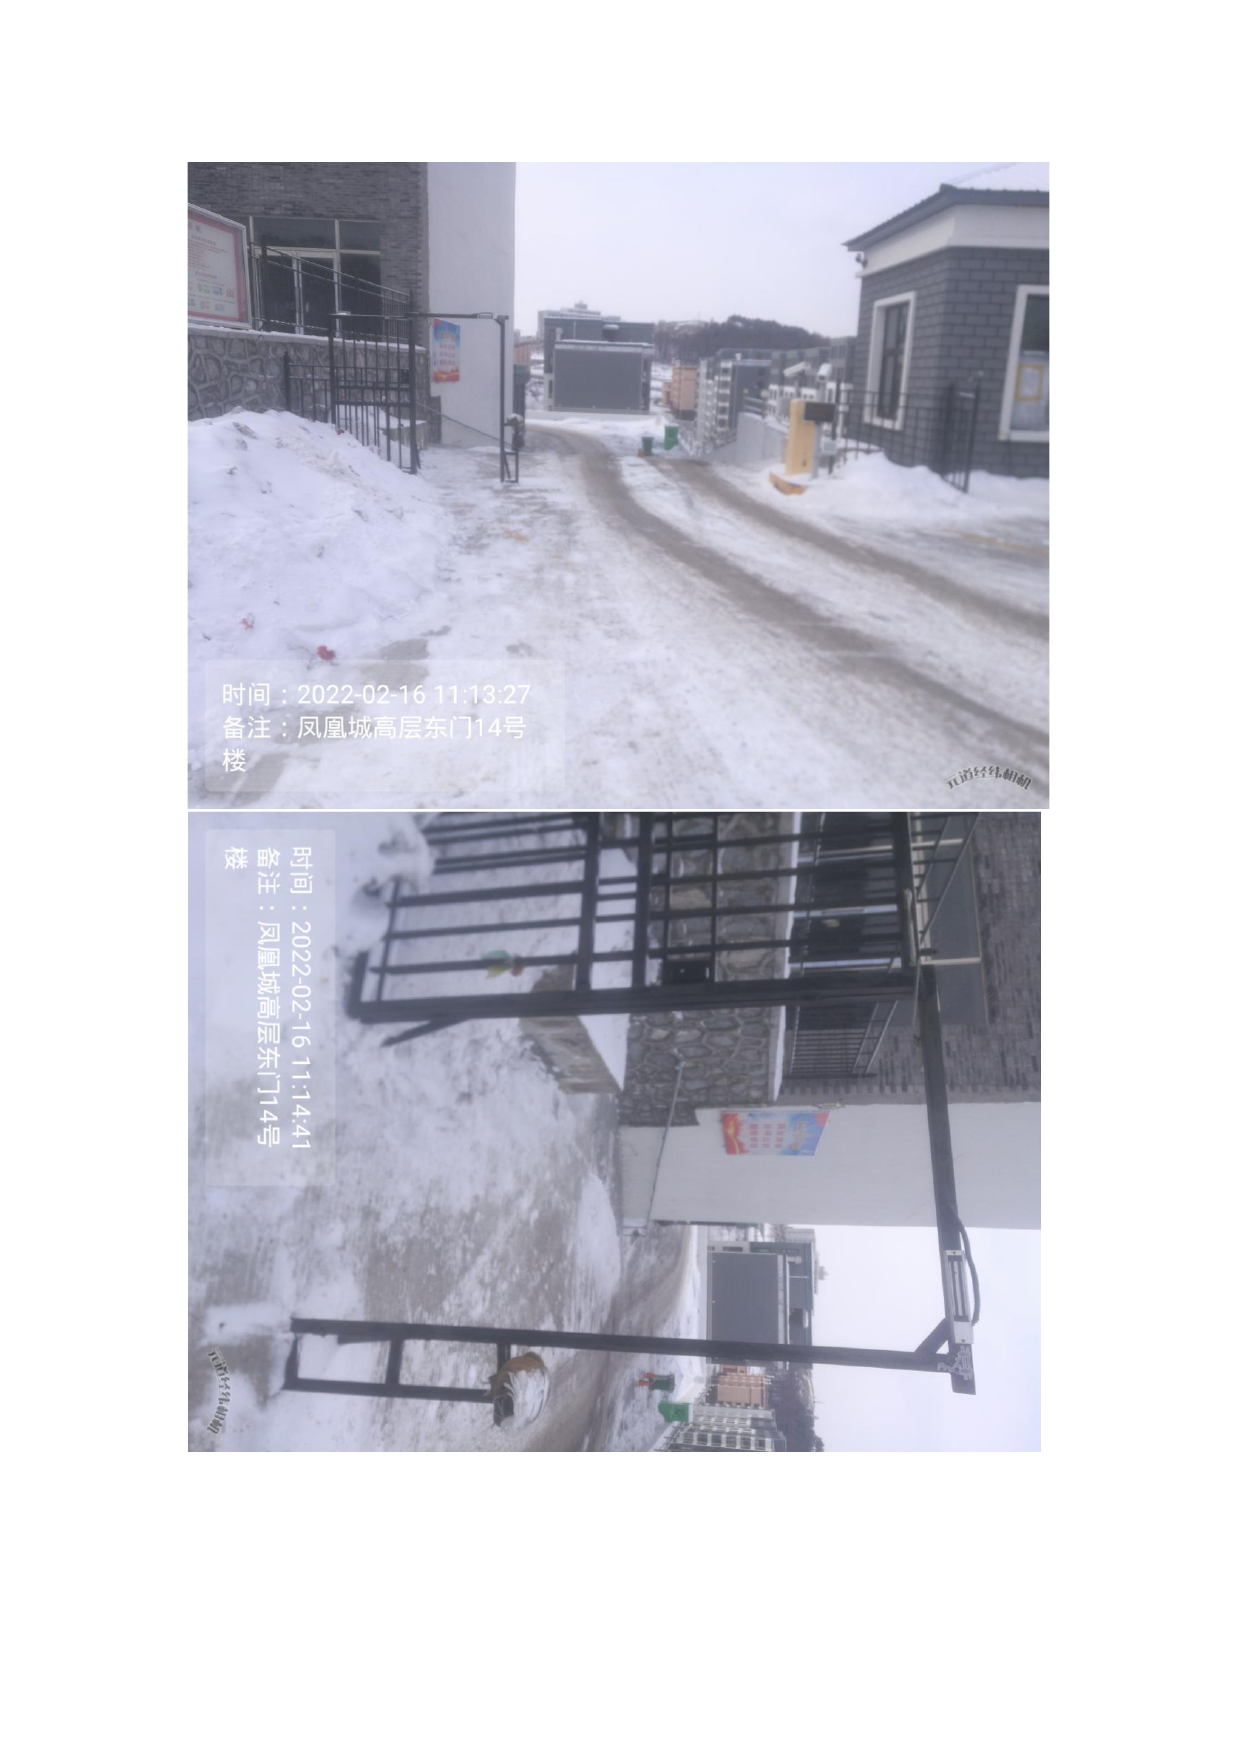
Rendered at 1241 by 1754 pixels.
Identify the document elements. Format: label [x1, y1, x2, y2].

picture [189, 812, 1040, 1452]
picture [187, 162, 1050, 809]
